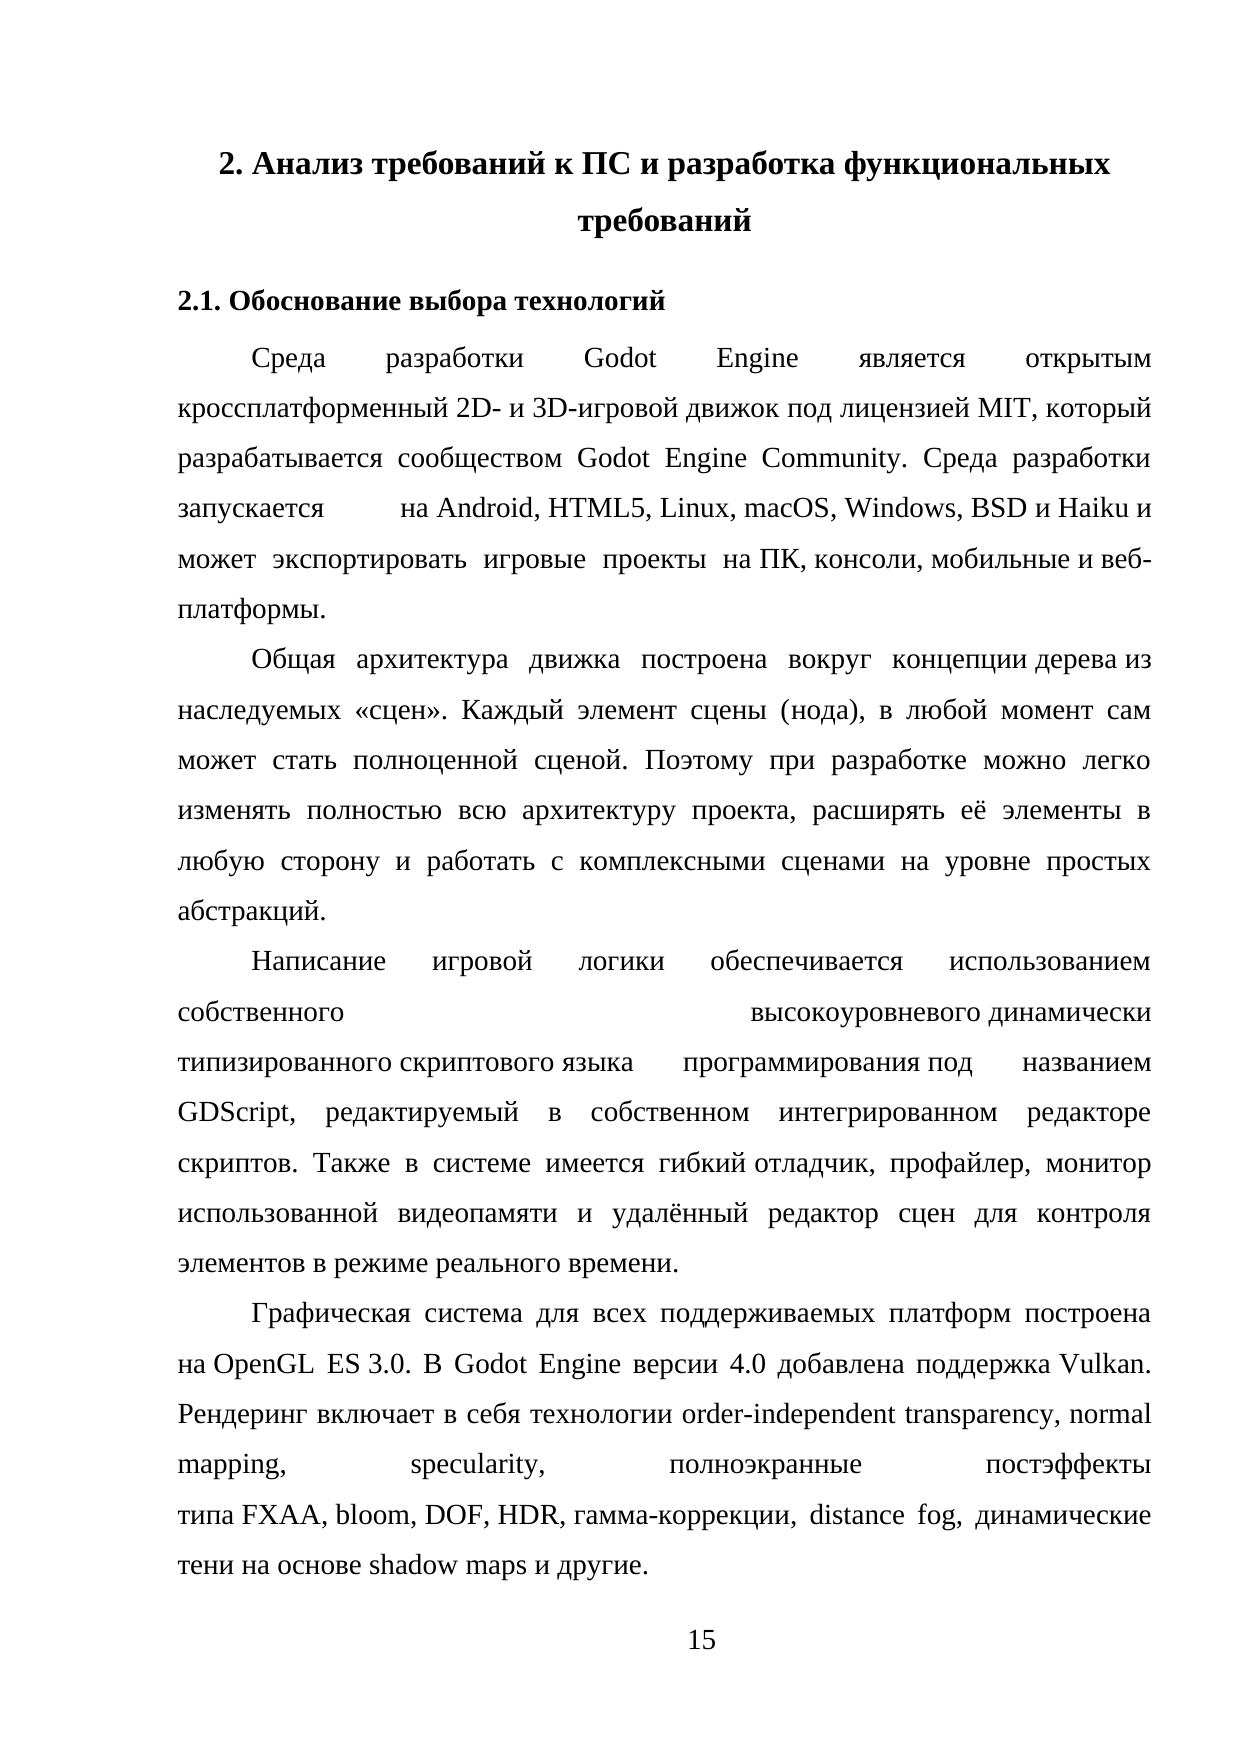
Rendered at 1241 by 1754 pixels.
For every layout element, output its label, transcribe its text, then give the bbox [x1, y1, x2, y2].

text Среда разработки Godot Engine является открытым кроссплатформенный 2D- и 3D-игровой движок под лицензией MIT, который разрабатывается сообществом Godot Engine Community. Среда разработки запускается на Android, HTML5, Linux, macOS, Windows, BSD и Haiku и может экспортировать игровые проекты на ПК, консоли, мобильные и веб-платформы. [177, 340, 1152, 625]
text Графическая система для всех поддерживаемых платформ построена на OpenGL ES 3.0. В Godot Engine версии 4.0 добавлена поддержка Vulkan. Рендеринг включает в себя технологии order-independent transparency, normal mapping, specularity, полноэкранные постэффекты типа FXAA, bloom, DOF, HDR, гамма-коррекции, distance fog, динамические тени на основе shadow maps и другие. [177, 1296, 1152, 1581]
subtitle Обоснование выбора технологий [177, 283, 1152, 317]
subtitle Анализ требований к ПС и разработка функциональных требований [177, 143, 1152, 239]
text Общая архитектура движка построена вокруг концепции дерева из наследуемых «сцен». Каждый элемент сцены (нода), в любой момент сам может стать полноценной сценой. Поэтому при разработке можно легко изменять полностью всю архитектуру проекта, расширять её элементы в любую сторону и работать с комплексными сценами на уровне простых абстракций. [177, 642, 1152, 927]
text Написание игровой логики обеспечивается использованием собственного высокоуровневого динамически типизированного скриптового языка программирования под названием GDScript, редактируемый в собственном интегрированном редакторе скриптов. Также в системе имеется гибкий отладчик, профайлер, монитор использованной видеопамяти и удалённый редактор сцен для контроля элементов в режиме реального времени. [177, 943, 1152, 1279]
